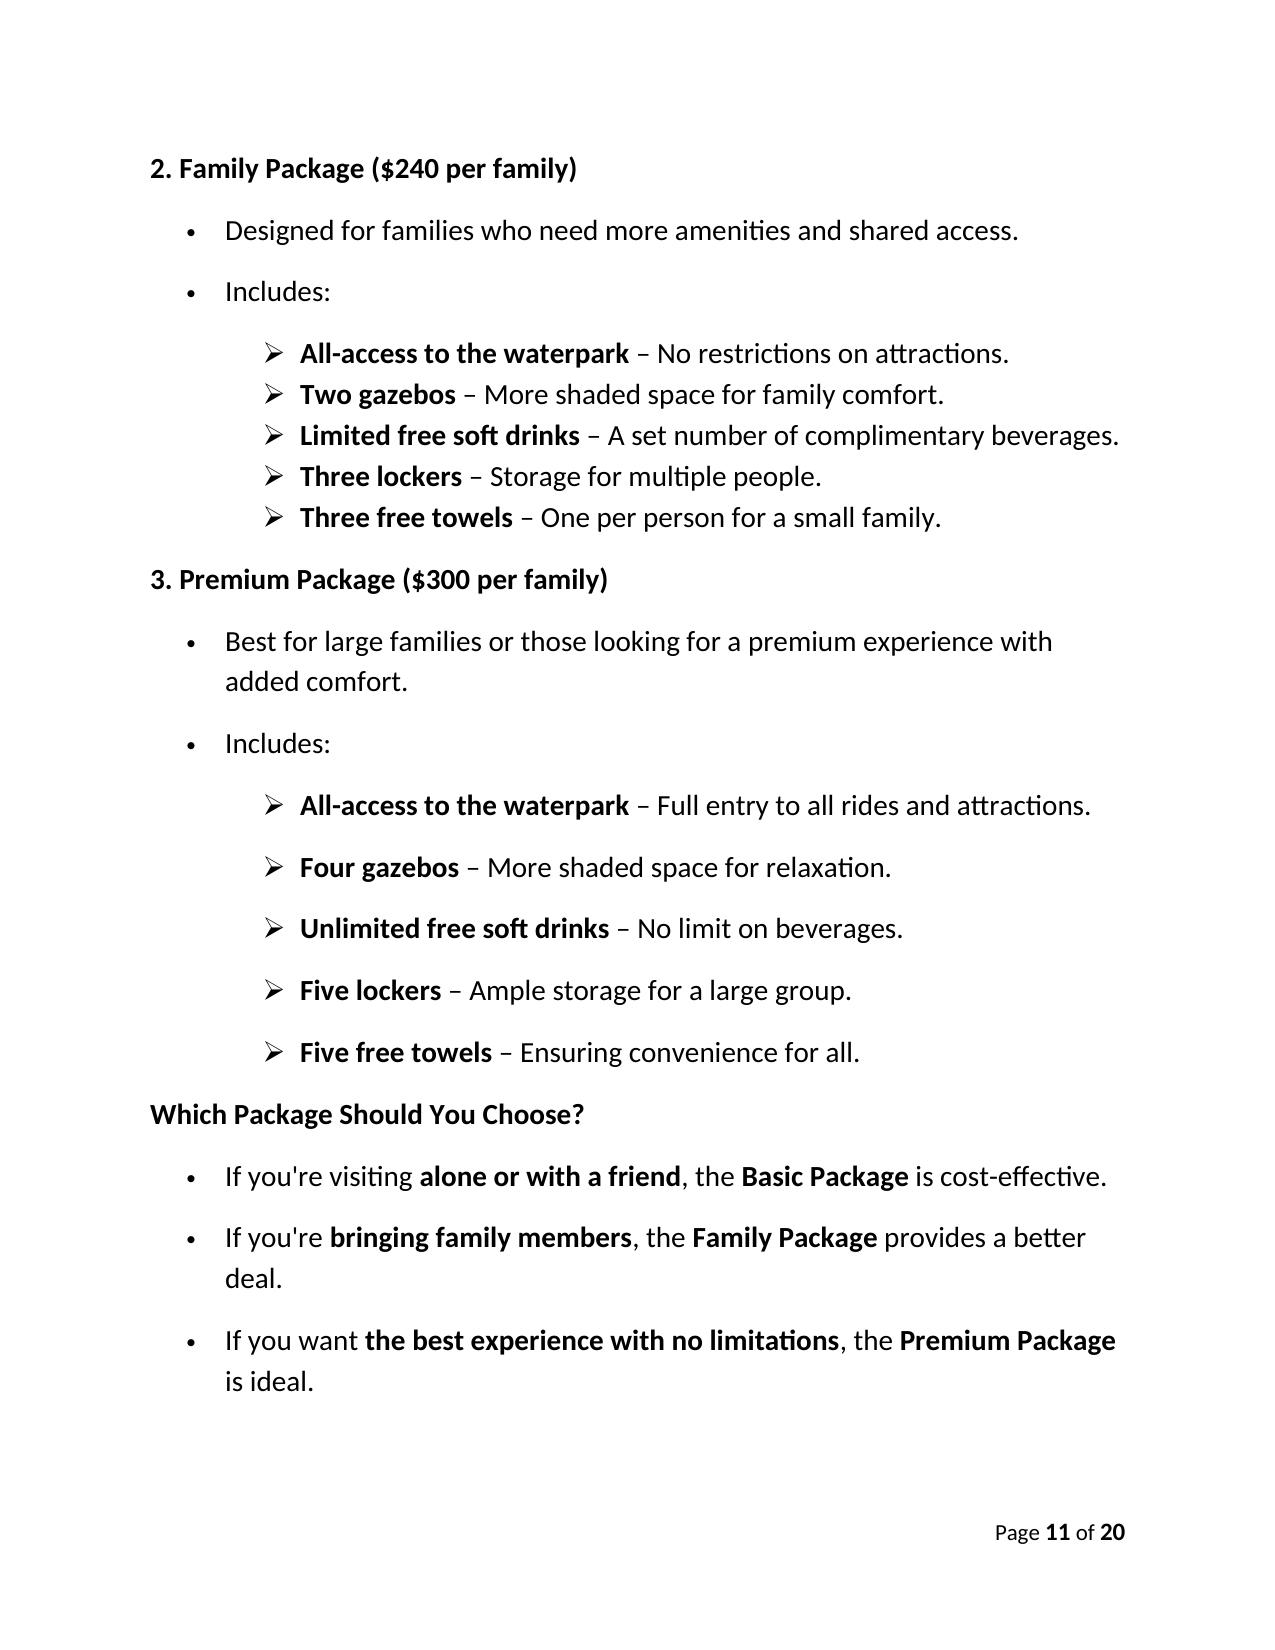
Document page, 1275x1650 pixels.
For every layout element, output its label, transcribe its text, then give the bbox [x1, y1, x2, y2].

text 2. Family Package ($240 per family) [150, 150, 1125, 186]
list Includes: [187, 725, 1125, 761]
list Includes: [187, 273, 1125, 309]
list If you're bringing family members, the Family Package provides a better deal. [187, 1219, 1125, 1296]
list Limited free soft drinks – A set number of complimentary beverages. [262, 417, 1125, 453]
list All-access to the waterpark – Full entry to all rides and attractions. [262, 787, 1125, 823]
list If you're visiting alone or with a friend, the Basic Package is cost-effective. [187, 1158, 1125, 1193]
list Four gazebos – More shaded space for relaxation. [262, 849, 1125, 884]
list Five free towels – Ensuring convenience for all. [262, 1034, 1125, 1070]
text Which Package Should You Choose? [150, 1096, 1125, 1132]
list Five lockers – Ample storage for a large group. [262, 972, 1125, 1008]
list Three lockers – Storage for multiple people. [262, 458, 1125, 494]
list Two gazebos – More shaded space for family comfort. [262, 376, 1125, 412]
list All-access to the waterpark – No restrictions on attractions. [262, 335, 1125, 371]
list Three free towels – One per person for a small family. [262, 499, 1125, 535]
list Best for large families or those looking for a premium experience with added comfort. [187, 623, 1125, 699]
text 3. Premium Package ($300 per family) [150, 561, 1125, 596]
list If you want the best experience with no limitations, the Premium Package is ideal. [187, 1322, 1125, 1399]
list Designed for families who need more amenities and shared access. [187, 212, 1125, 247]
list Unlimited free soft drinks – No limit on beverages. [262, 911, 1125, 946]
